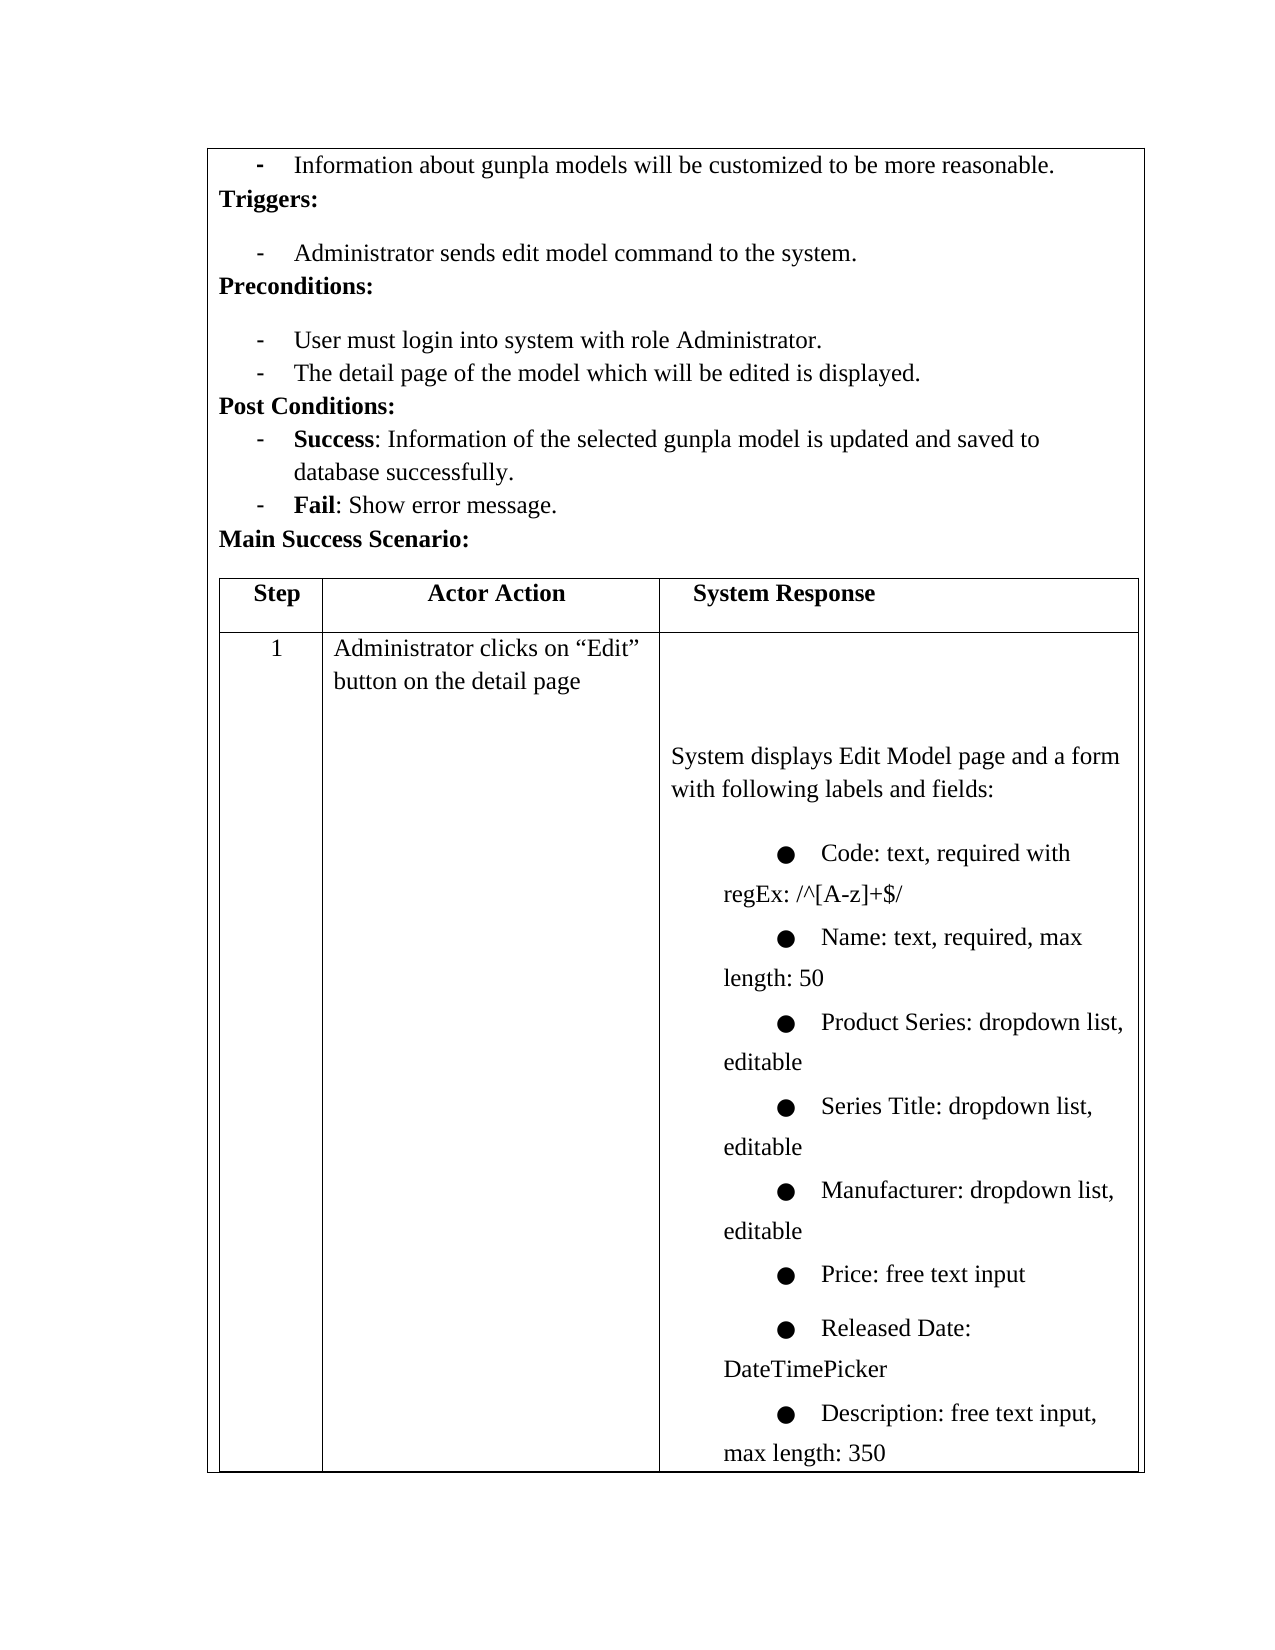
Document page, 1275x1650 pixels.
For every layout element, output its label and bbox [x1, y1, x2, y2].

table_cell [208, 149, 1144, 1472]
